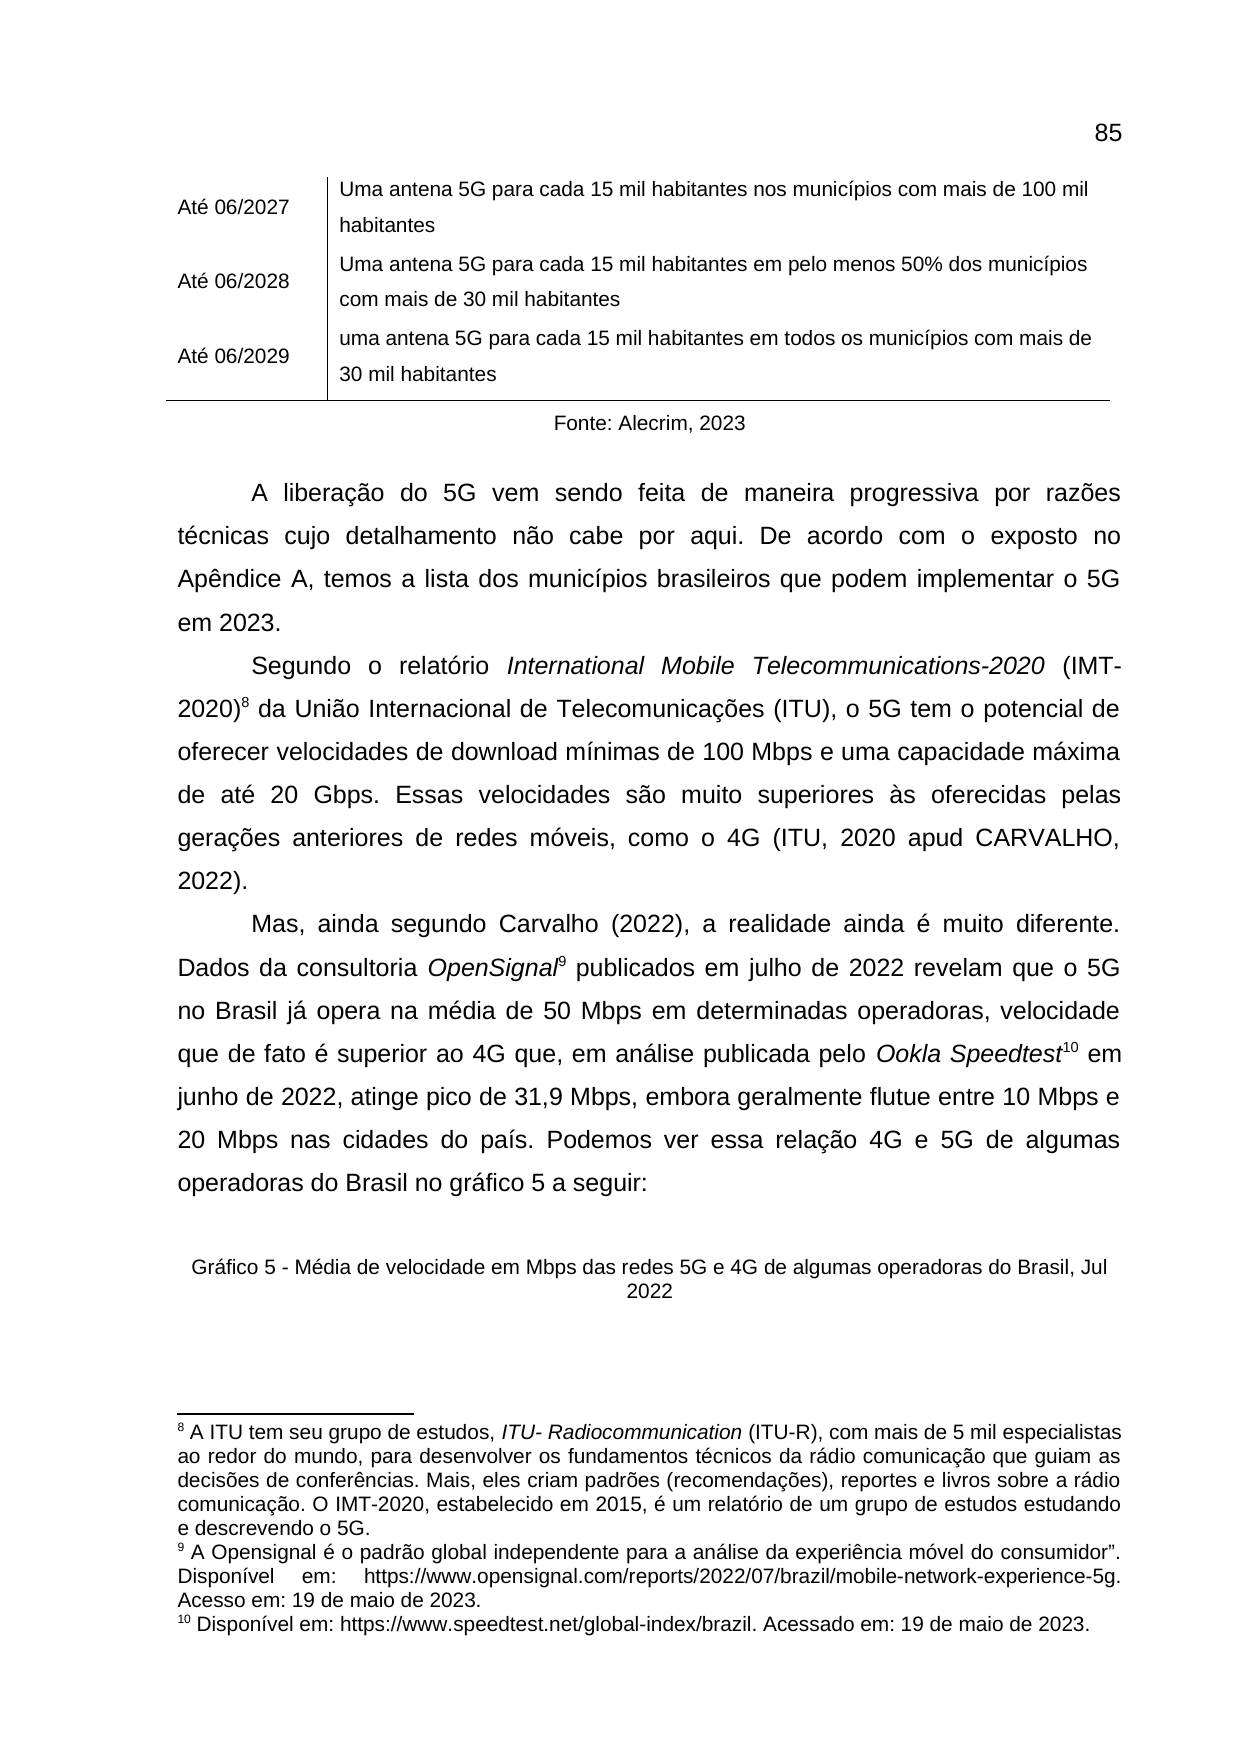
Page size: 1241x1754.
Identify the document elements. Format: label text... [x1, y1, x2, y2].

text Fonte: Alecrim, 2023 [177, 411, 1122, 435]
table_cell Até 06/2027 [166, 177, 327, 251]
table_cell Uma antena 5G para cada 15 mil habitantes em pelo menos 50% dos municípios com mais de 30 mil habitantes [328, 251, 1110, 326]
text A liberação do 5G vem sendo feita de maneira progressiva por razões técnicas cujo detalhamento não cabe por aqui. De acordo com o exposto no Apêndice A, temos a lista dos municípios brasileiros que podem implementar o 5G em 2023. [177, 478, 1122, 636]
text Segundo o relatório International Mobile Telecommunications-2020 (IMT-2020) da União Internacional de Telecomunicações (ITU), o 5G tem o potencial de oferecer velocidades de download mínimas de 100 Mbps e uma capacidade máxima de até 20 Gbps. Essas velocidades são muito superiores às oferecidas pelas gerações anteriores de redes móveis, como o 4G (ITU, 2020 apud CARVALHO, 2022). [177, 651, 1122, 895]
table_cell Até 06/2028 [166, 251, 327, 326]
table_cell Uma antena 5G para cada 15 mil habitantes nos municípios com mais de 100 mil habitantes [328, 177, 1110, 251]
text Mas, ainda segundo Carvalho (2022), a realidade ainda é muito diferente. Dados da consultoria OpenSignal publicados em julho de 2022 revelam que o 5G no Brasil já opera na média de 50 Mbps em determinadas operadoras, velocidade que de fato é superior ao 4G que, em análise publicada pelo Ookla Speedtest em junho de 2022, atinge pico de 31,9 Mbps, embora geralmente flutue entre 10 Mbps e 20 Mbps nas cidades do país. Podemos ver essa relação 4G e 5G de algumas operadoras do Brasil no gráfico 5 a seguir: [177, 909, 1122, 1197]
table_cell Até 06/2029 [166, 326, 327, 400]
table_cell uma antena 5G para cada 15 mil habitantes em todos os municípios com mais de 30 mil habitantes [328, 326, 1110, 400]
